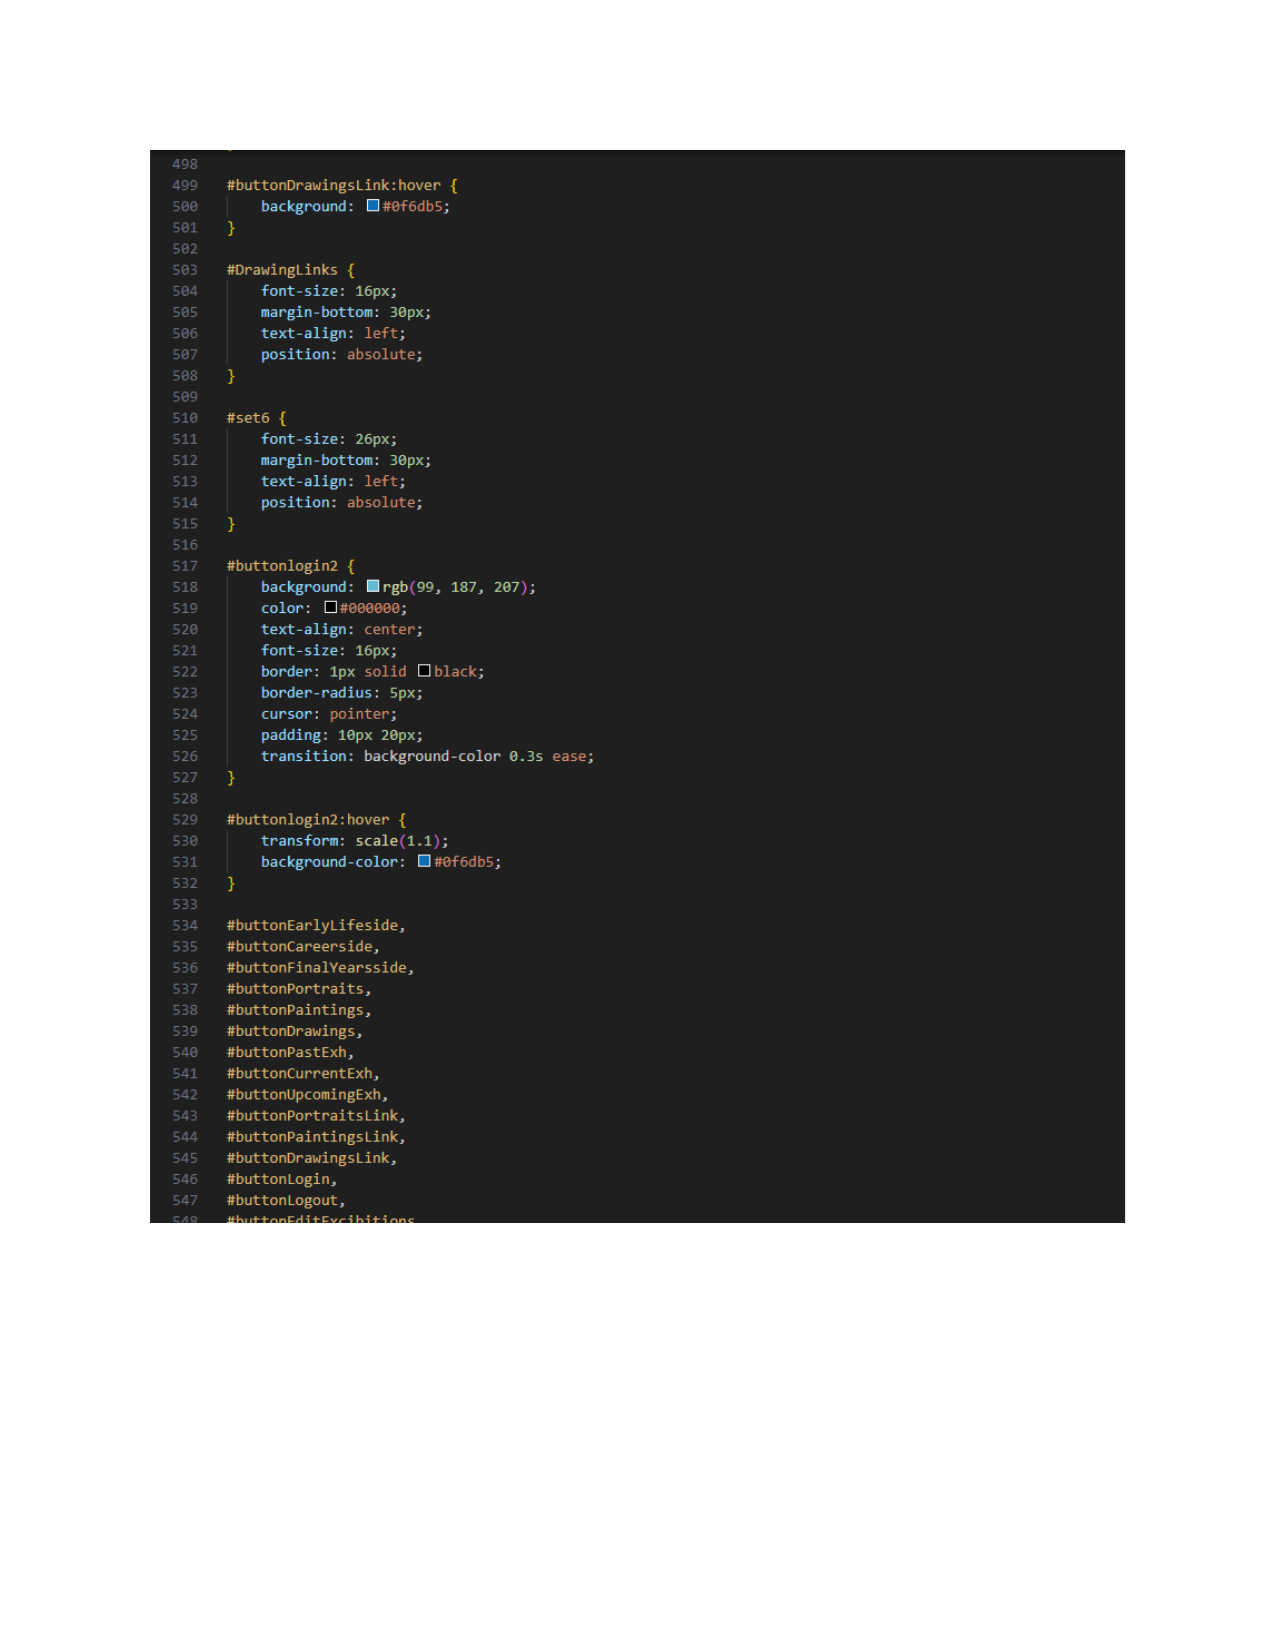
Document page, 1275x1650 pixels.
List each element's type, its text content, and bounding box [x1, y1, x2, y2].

picture [150, 150, 1125, 1223]
